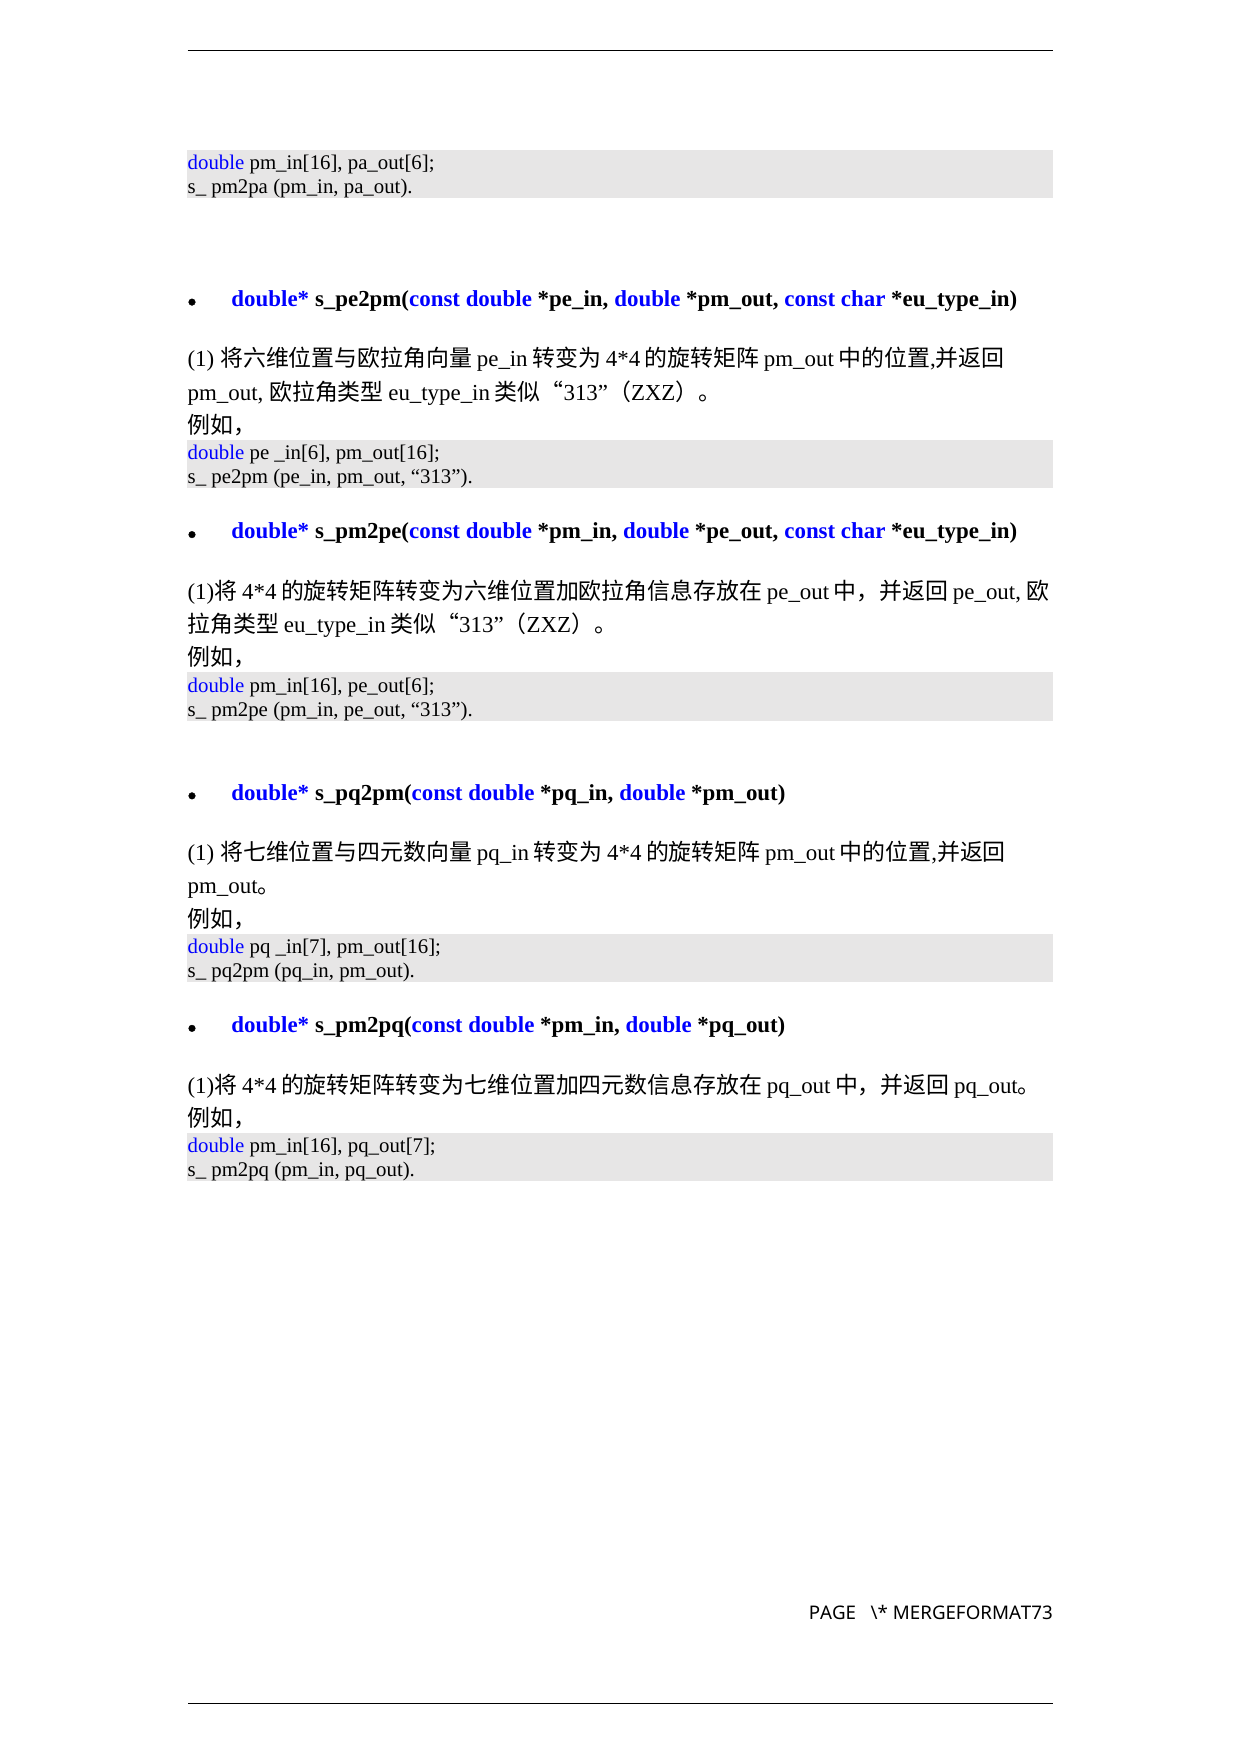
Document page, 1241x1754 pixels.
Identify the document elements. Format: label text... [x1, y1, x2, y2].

text 例如， [187, 1100, 1053, 1133]
text 例如， [187, 901, 1053, 934]
text s_ pq2pm (pq_in, pm_out). [187, 958, 1053, 982]
text s_ pm2pe (pm_in, pe_out, “313”). [187, 697, 1053, 721]
text (1)将4*4的旋转矩阵转变为七维位置加四元数信息存放在pq_out中，并返回pq_out。 [187, 1067, 1053, 1100]
text 例如， [187, 407, 1053, 440]
list double* s_pe2pm(const double *pe_in, double *pm_out, const char *eu_type_in) [187, 285, 1053, 311]
text double pm_in[16], pa_out[6]; [187, 150, 1053, 174]
text s_ pm2pq (pm_in, pq_out). [187, 1157, 1053, 1181]
text 例如， [187, 639, 1053, 672]
text (1) 将六维位置与欧拉角向量pe_in转变为4*4的旋转矩阵pm_out中的位置,并返回pm_out, 欧拉角类型eu_type_in类似“313”（ZXZ）。 [187, 340, 1053, 407]
text s_ pe2pm (pe_in, pm_out, “313”). [187, 464, 1053, 488]
text (1) 将七维位置与四元数向量pq_in转变为4*4的旋转矩阵pm_out中的位置,并返回pm_out。 [187, 834, 1053, 901]
list double* s_pm2pe(const double *pm_in, double *pe_out, const char *eu_type_in) [187, 517, 1053, 544]
list double* s_pm2pq(const double *pm_in, double *pq_out) [187, 1011, 1053, 1037]
text double pm_in[16], pq_out[7]; [187, 1133, 1053, 1157]
text (1)将4*4的旋转矩阵转变为六维位置加欧拉角信息存放在pe_out中，并返回pe_out, 欧拉角类型eu_type_in类似“313”（ZXZ）。 [187, 573, 1053, 639]
text double pm_in[16], pe_out[6]; [187, 672, 1053, 697]
text double pe _in[6], pm_out[16]; [187, 440, 1053, 464]
text double pq _in[7], pm_out[16]; [187, 934, 1053, 958]
text s_ pm2pa (pm_in, pa_out). [187, 174, 1053, 198]
list double* s_pq2pm(const double *pq_in, double *pm_out) [187, 778, 1053, 805]
